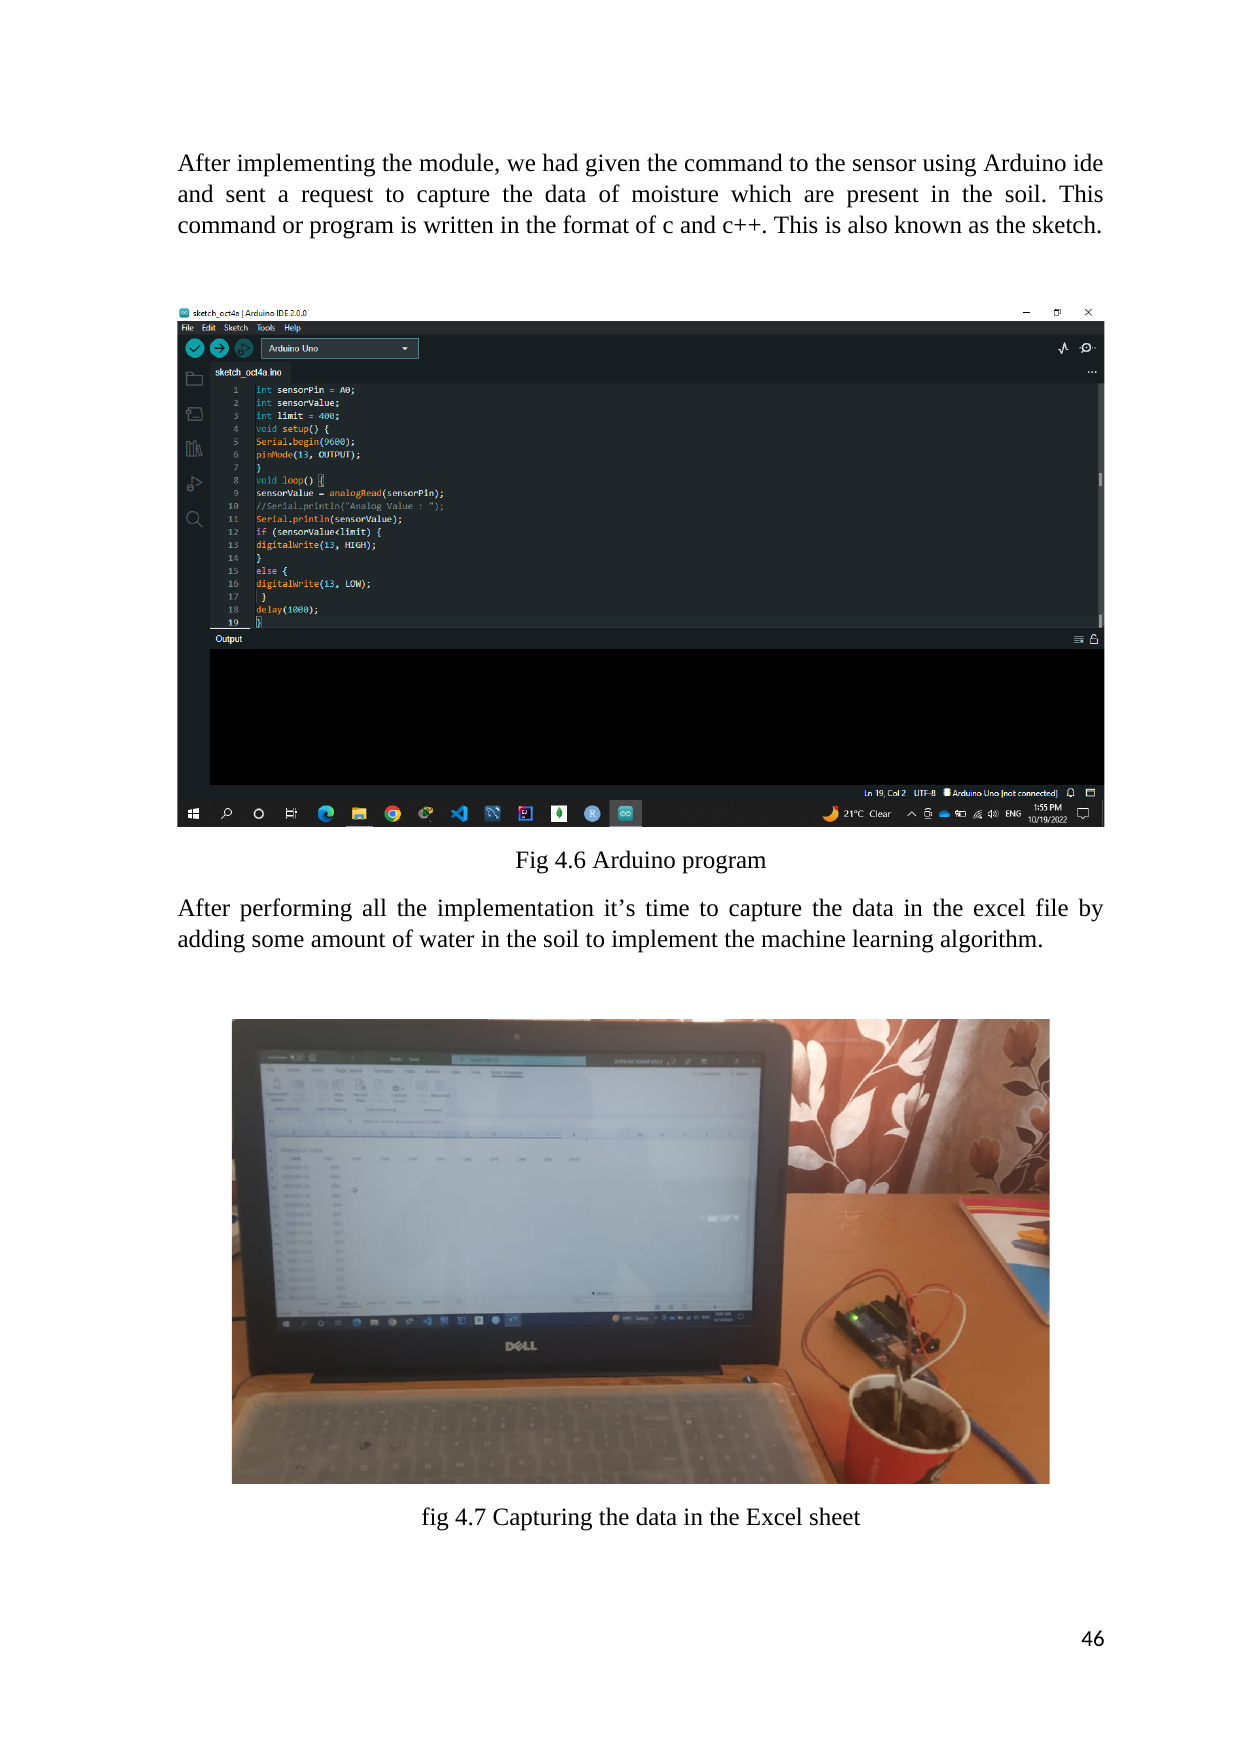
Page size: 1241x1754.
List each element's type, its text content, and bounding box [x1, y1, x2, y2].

picture [177, 305, 1105, 827]
picture [231, 1019, 1050, 1484]
text Fig 4.6 Arduino program [177, 845, 1104, 874]
text After performing all the implementation it’s time to capture the data in the excel file by adding some amount of water in the soil to implement the machine learning algorithm. [177, 893, 1104, 953]
text After implementing the module, we had given the command to the sensor using Arduino ide and sent a request to capture the data of moisture which are present in the soil. This command or program is written in the format of c and c++. This is also known as the sketch. [177, 148, 1104, 238]
text fig 4.7 Capturing the data in the Excel sheet [177, 1502, 1104, 1531]
